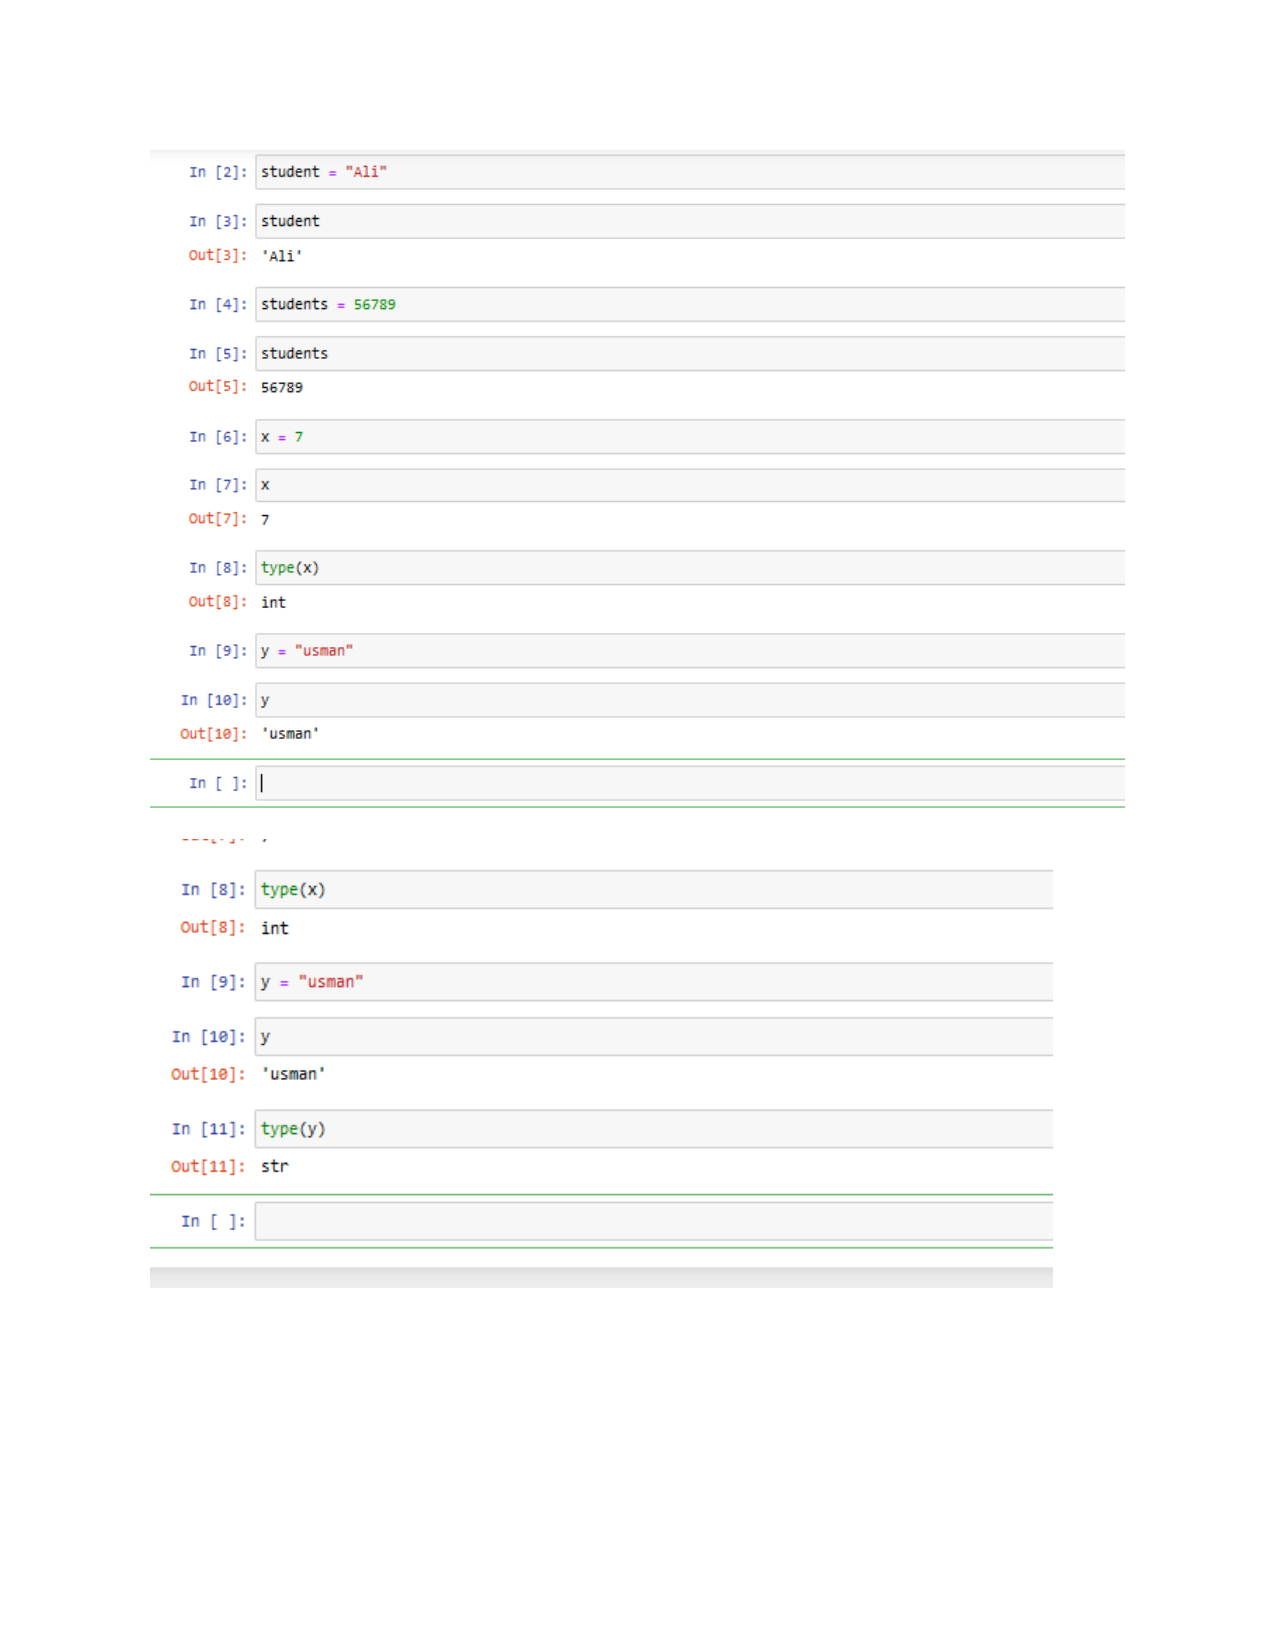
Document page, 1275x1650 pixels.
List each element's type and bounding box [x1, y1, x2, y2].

picture [150, 150, 1125, 815]
picture [150, 839, 1054, 1288]
